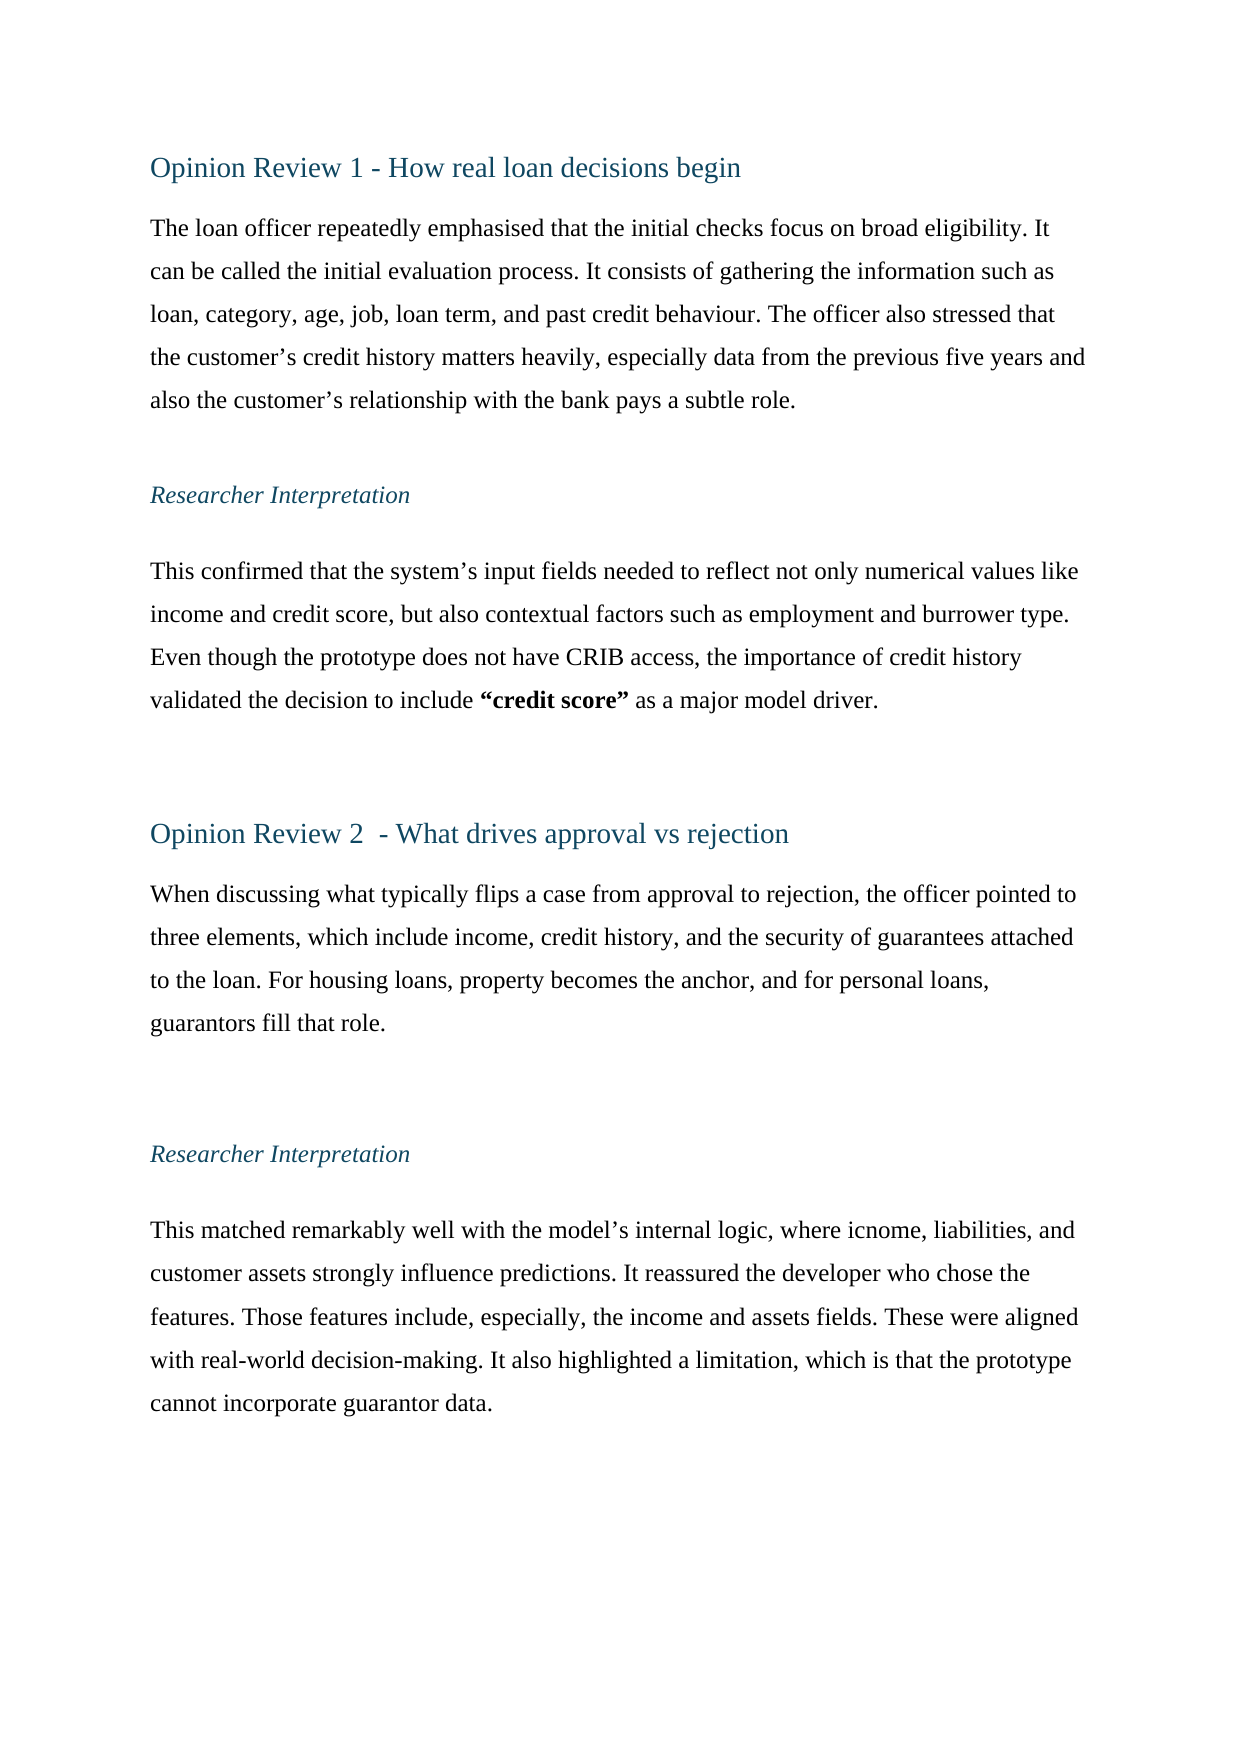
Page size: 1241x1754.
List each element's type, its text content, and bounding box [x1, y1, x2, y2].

text The loan officer repeatedly emphasised that the initial checks focus on broad eligibility. It can be called the initial evaluation process. It consists of gathering the information such as loan, category, age, job, loan term, and past credit behaviour. The officer also stressed that the customer’s credit history matters heavily, especially data from the previous five years and also the customer’s relationship with the bank pays a subtle role. [150, 213, 1090, 414]
subtitle Researcher Interpretation [150, 1139, 1090, 1168]
text This matched remarkably well with the model’s internal logic, where icnome, liabilities, and customer assets strongly influence predictions. It reassured the developer who chose the features. Those features include, especially, the income and assets fields. These were aligned with real-world decision-making. It also highlighted a limitation, which is that the prototype cannot incorporate guarantor data. [150, 1215, 1090, 1417]
text This confirmed that the system’s input fields needed to reflect not only numerical values like income and credit score, but also contextual factors such as employment and burrower type. Even though the prototype does not have CRIB access, the importance of credit history validated the decision to include “credit score” as a major model driver. [150, 556, 1090, 714]
subtitle Opinion Review 1 - How real loan decisions begin [150, 150, 1090, 183]
subtitle Opinion Review 2 - What drives approval vs rejection [150, 816, 1090, 850]
text When discussing what typically flips a case from approval to rejection, the officer pointed to three elements, which include income, credit history, and the security of guarantees attached to the loan. For housing loans, property becomes the anchor, and for personal loans, guarantors fill that role. [150, 879, 1090, 1037]
subtitle Researcher Interpretation [150, 480, 1090, 509]
